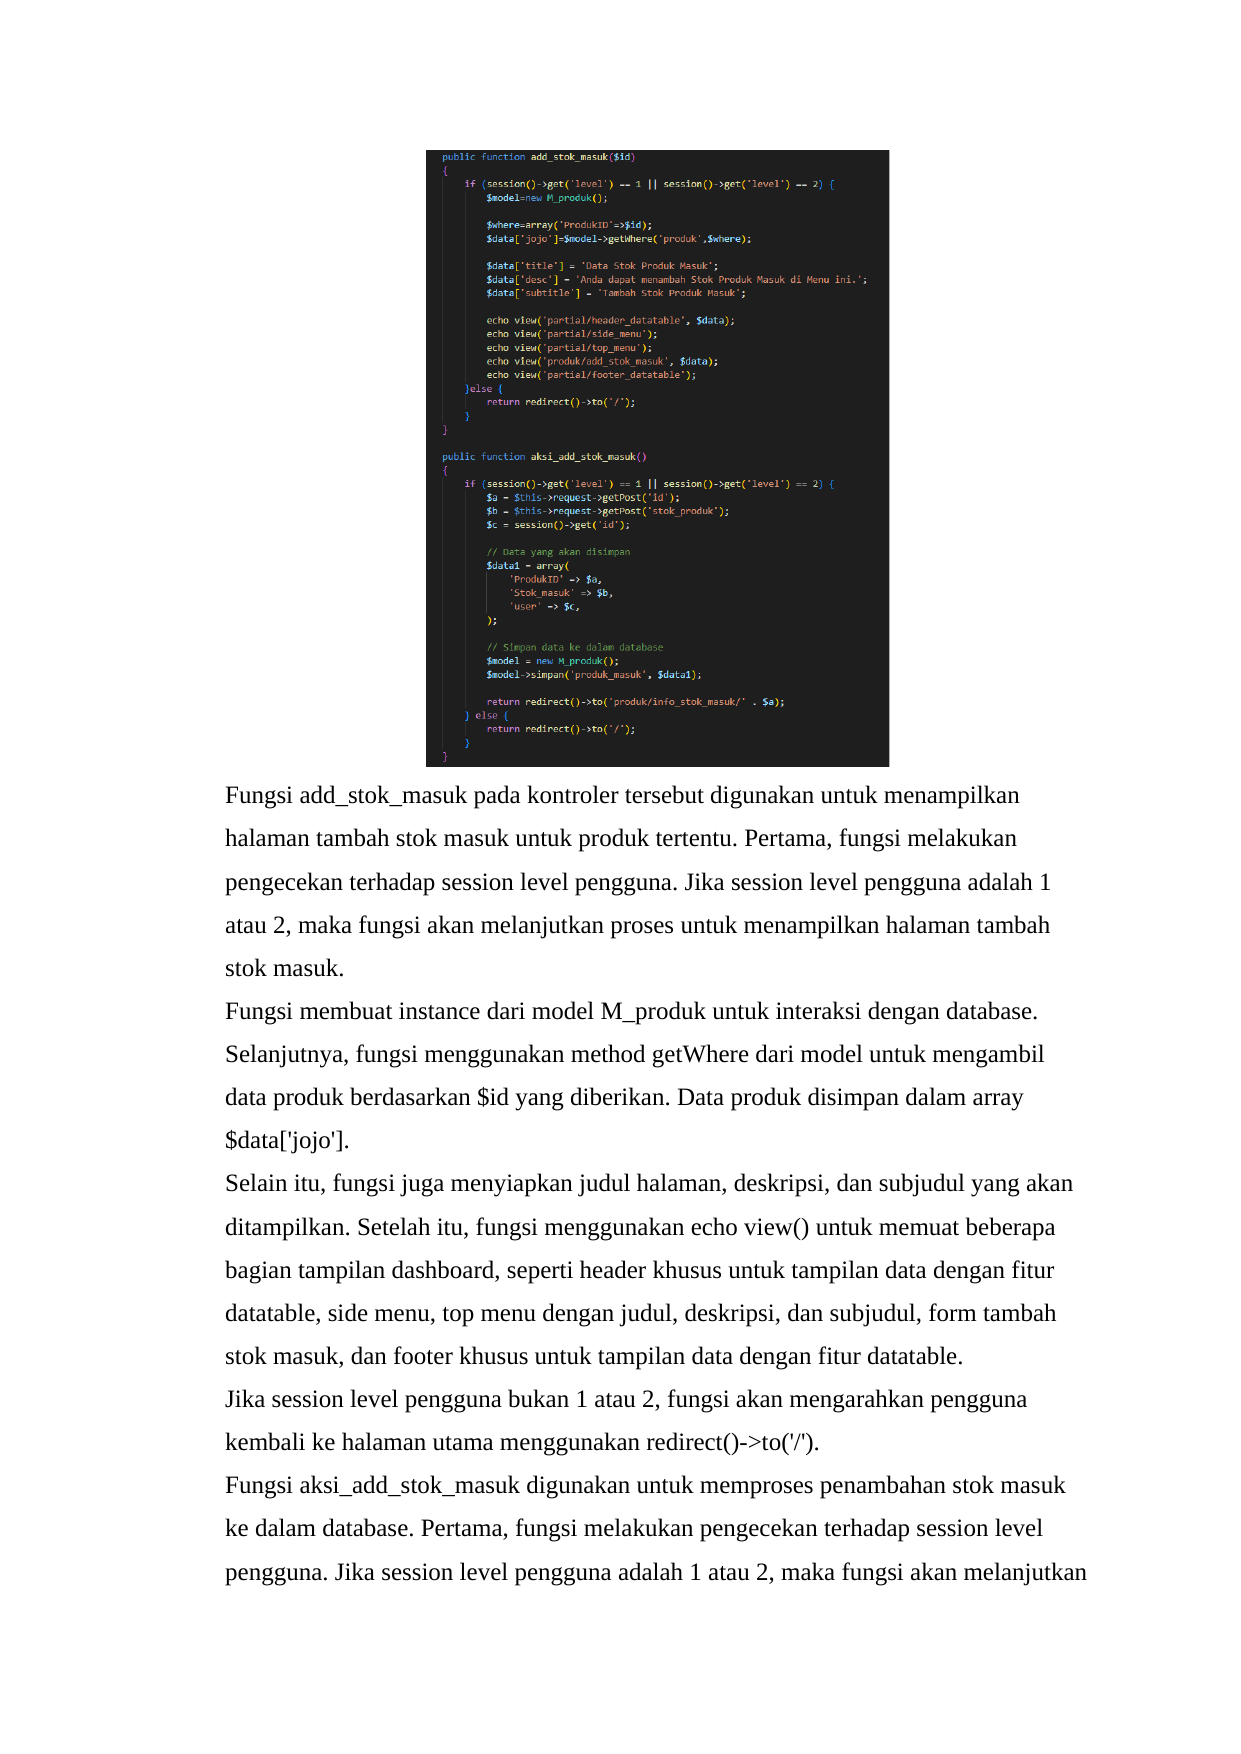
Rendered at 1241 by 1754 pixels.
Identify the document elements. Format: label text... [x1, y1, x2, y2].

list Fungsi membuat instance dari model M_produk untuk interaksi dengan database. Selanjutnya, fungsi menggunakan method getWhere dari model untuk mengambil data produk berdasarkan $id yang diberikan. Data produk disimpan dalam array $data['jojo']. [225, 996, 1090, 1154]
list Selain itu, fungsi juga menyiapkan judul halaman, deskripsi, dan subjudul yang akan ditampilkan. Setelah itu, fungsi menggunakan echo view() untuk memuat beberapa bagian tampilan dashboard, seperti header khusus untuk tampilan data dengan fitur datatable, side menu, top menu dengan judul, deskripsi, dan subjudul, form tambah stok masuk, dan footer khusus untuk tampilan data dengan fitur datatable. [225, 1168, 1090, 1370]
list Fungsi add_stok_masuk pada kontroler tersebut digunakan untuk menampilkan halaman tambah stok masuk untuk produk tertentu. Pertama, fungsi melakukan pengecekan terhadap session level pengguna. Jika session level pengguna adalah 1 atau 2, maka fungsi akan melanjutkan proses untuk menampilkan halaman tambah stok masuk. [225, 780, 1090, 982]
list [225, 1470, 1090, 1585]
list Jika session level pengguna bukan 1 atau 2, fungsi akan mengarahkan pengguna kembali ke halaman utama menggunakan redirect()->to('/'). [225, 1384, 1090, 1456]
picture [426, 150, 890, 767]
